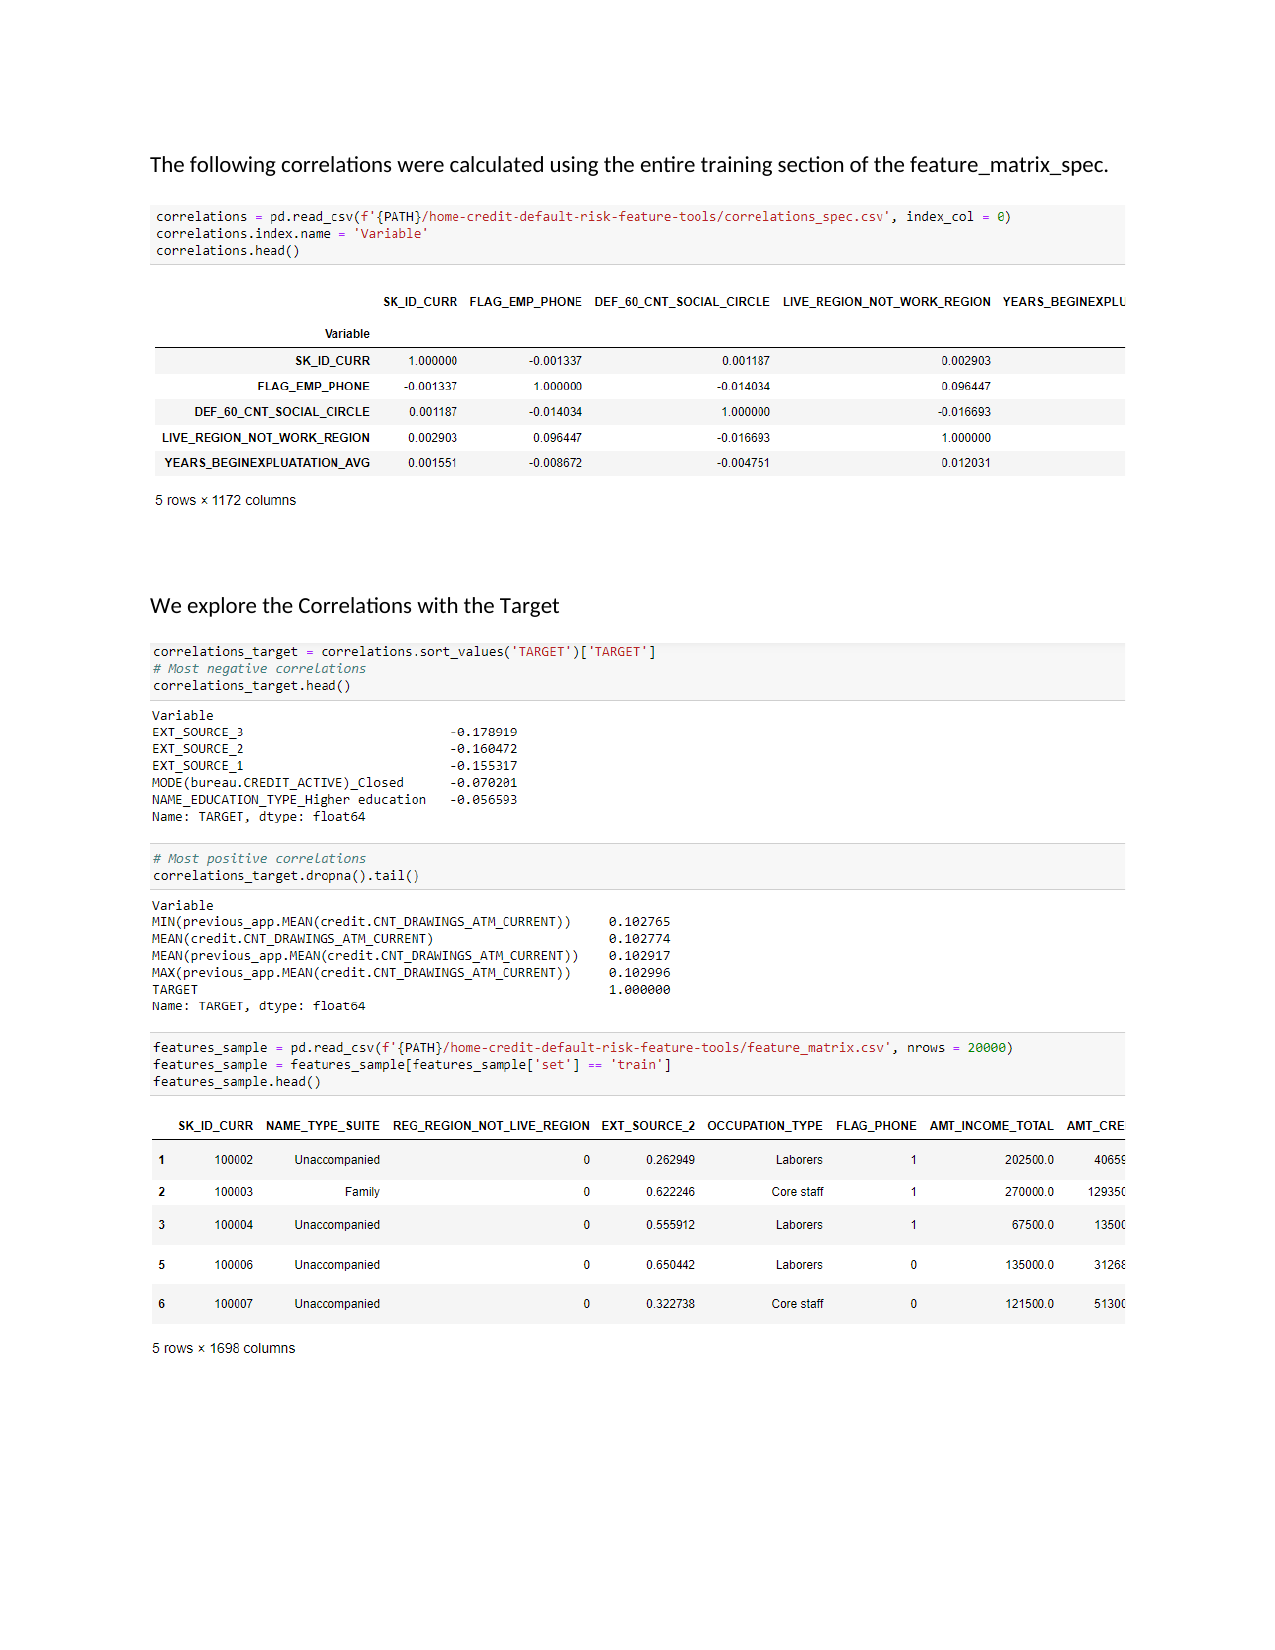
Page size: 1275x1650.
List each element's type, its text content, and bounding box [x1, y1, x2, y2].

picture [150, 643, 1125, 1362]
subtitle The following correlations were calculated using the entire training section of the feature_matrix_spec. [150, 150, 1125, 178]
picture [150, 205, 1125, 513]
text We explore the Correlations with the Target [150, 591, 1125, 619]
